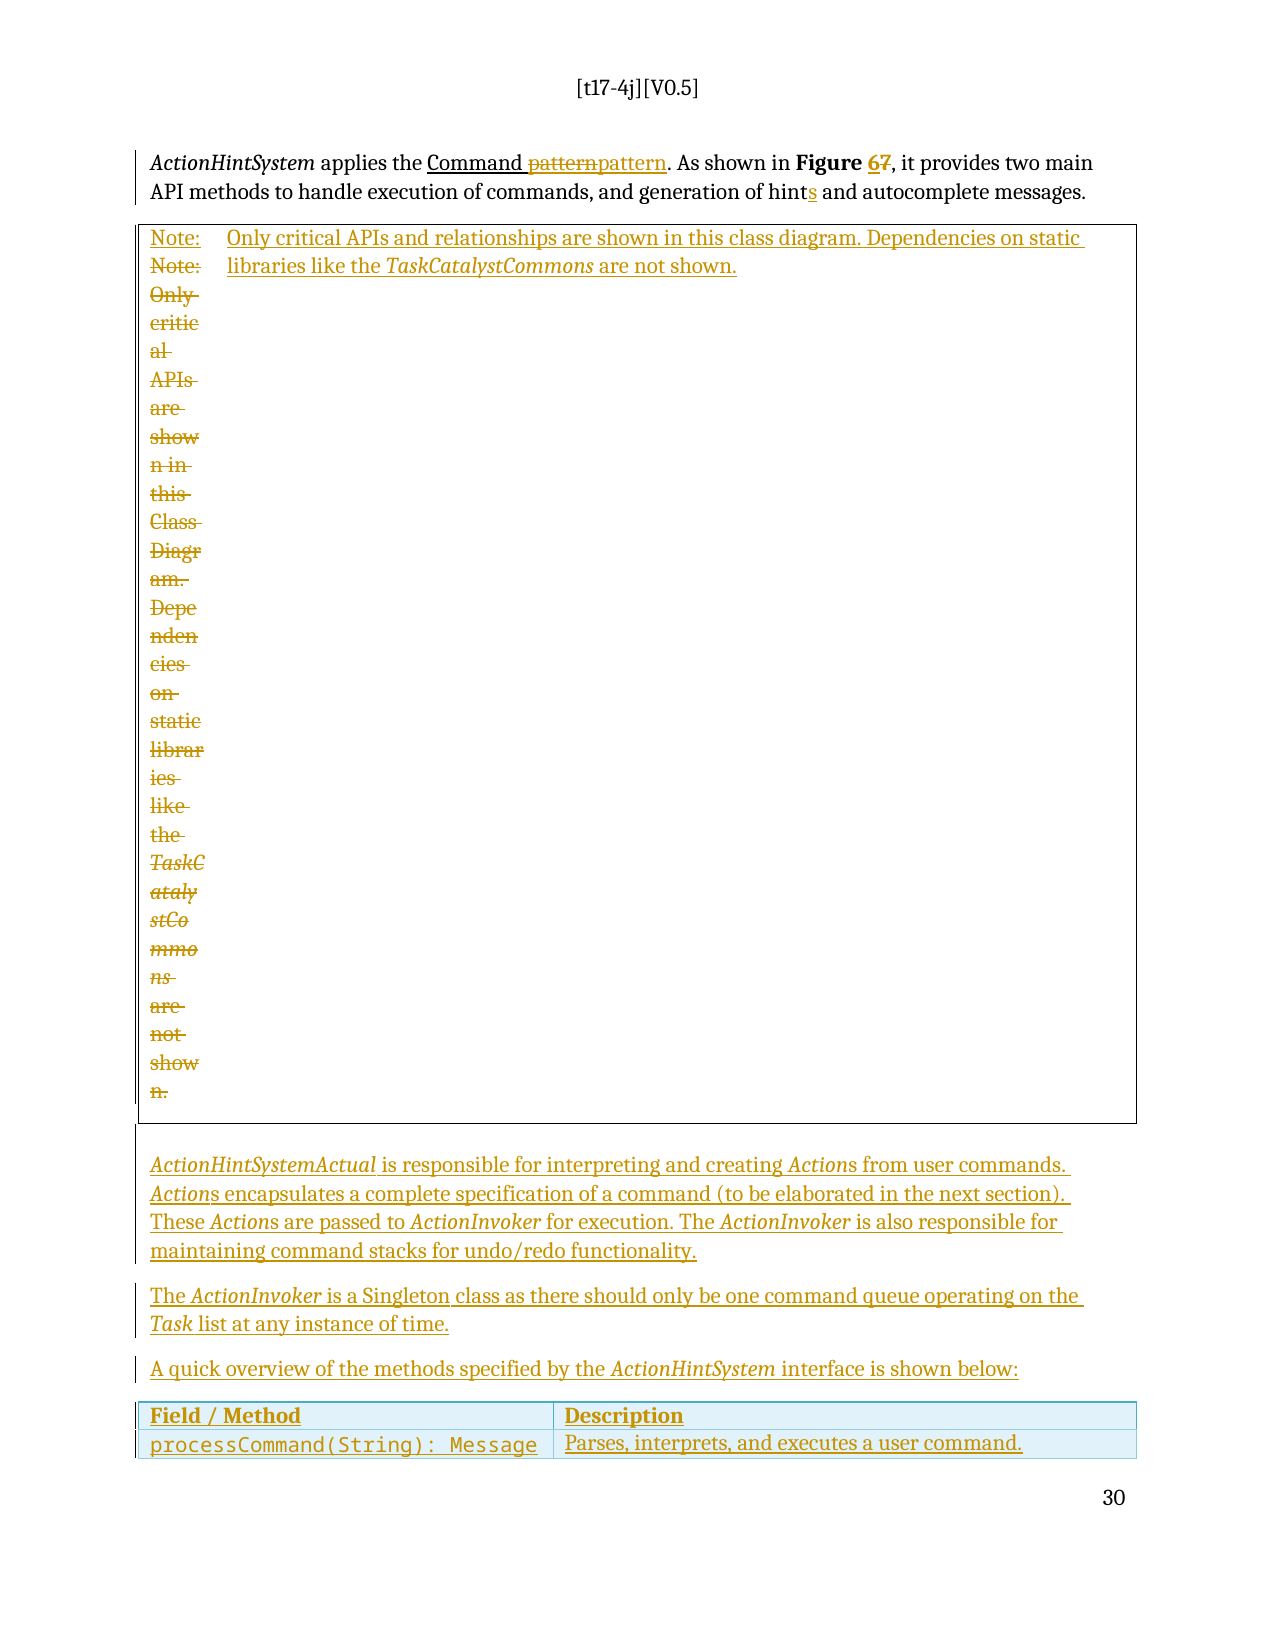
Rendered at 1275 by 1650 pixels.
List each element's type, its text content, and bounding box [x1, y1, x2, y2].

table_header [216, 225, 1136, 1123]
table_header [139, 225, 216, 1123]
text ActionHintSystem applies the Command . As shown in Figure , it provides two main API methods to handle execution of commands, and generation of hint and autocomplete messages. [150, 150, 1125, 205]
